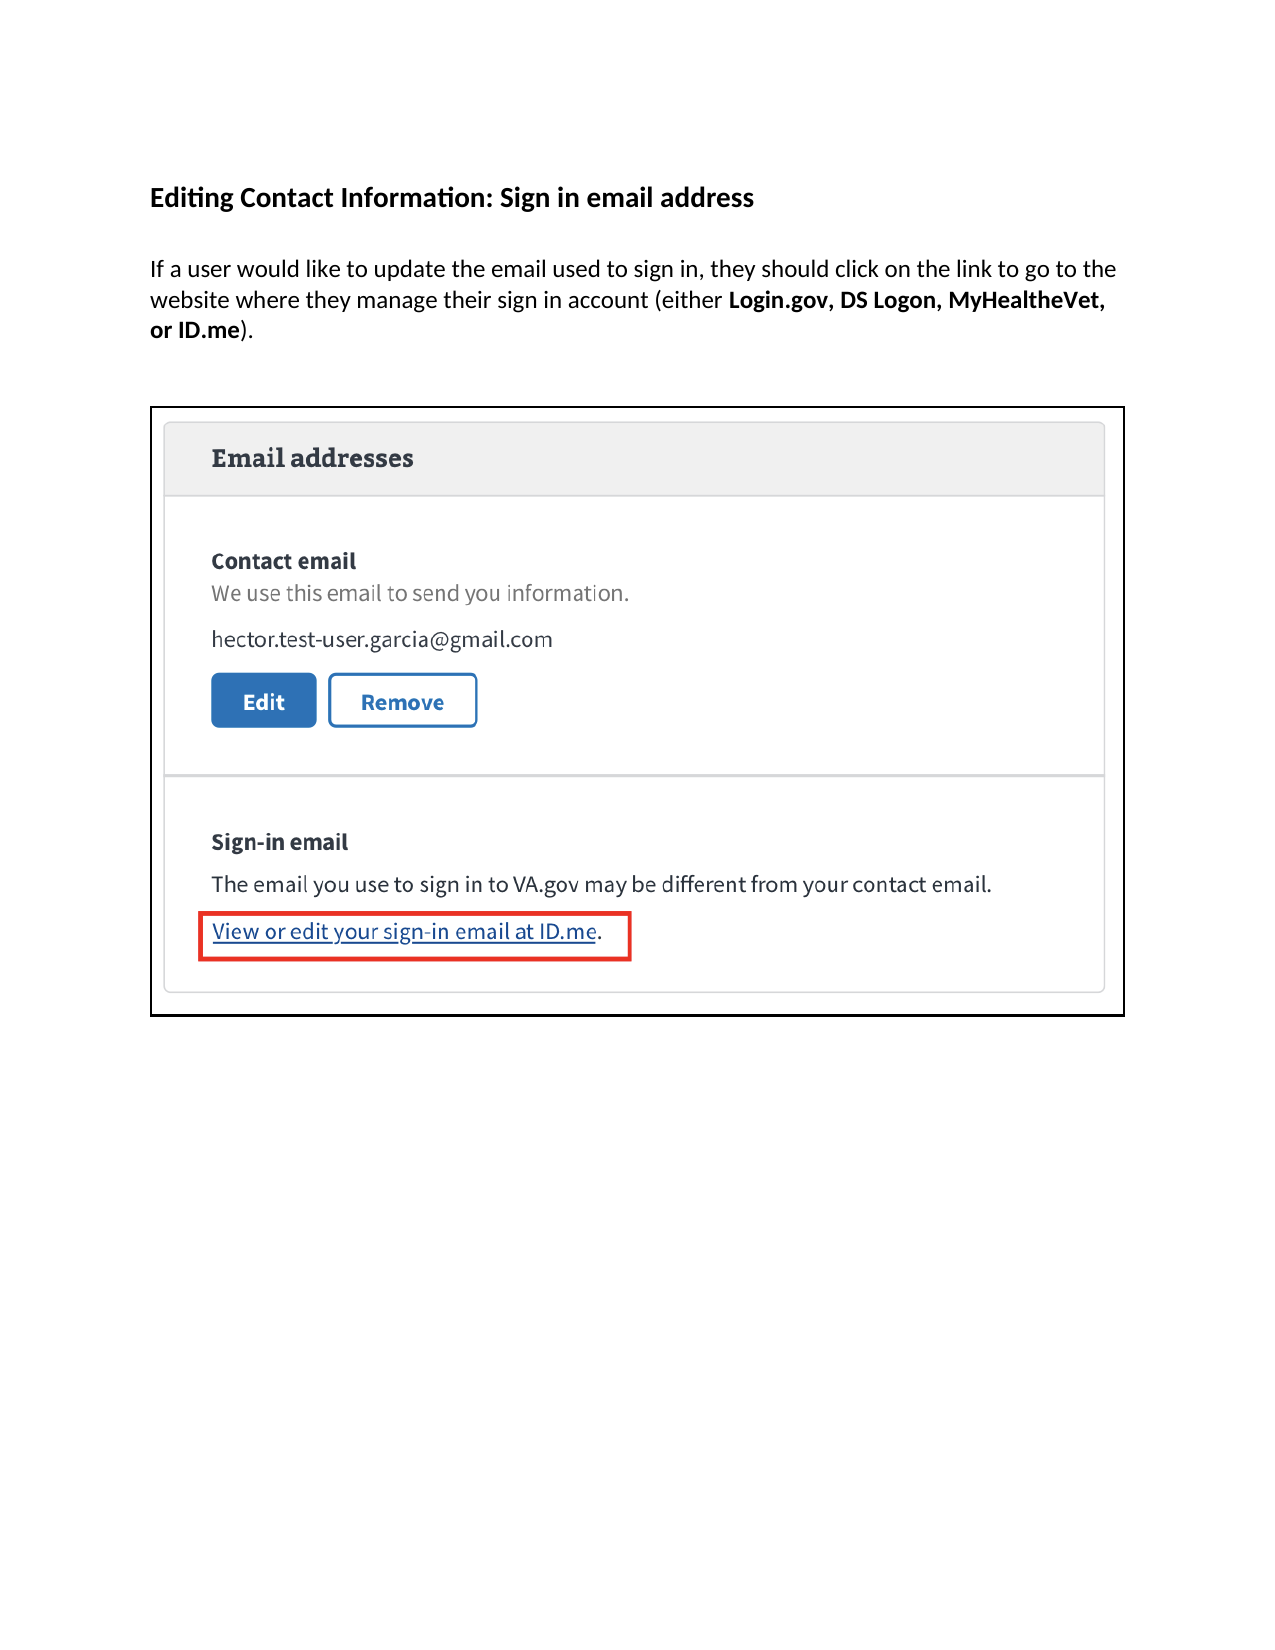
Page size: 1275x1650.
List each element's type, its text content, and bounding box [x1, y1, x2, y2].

subtitle Editing Contact Information: Sign in email address [150, 179, 1125, 215]
text If a user would like to update the email used to sign in, they should click on the link to go to the website where they manage their sign in account (either Login.gov, DS Logon, MyHealtheVet, or ID.me). [150, 254, 1125, 345]
picture [152, 408, 1123, 1014]
